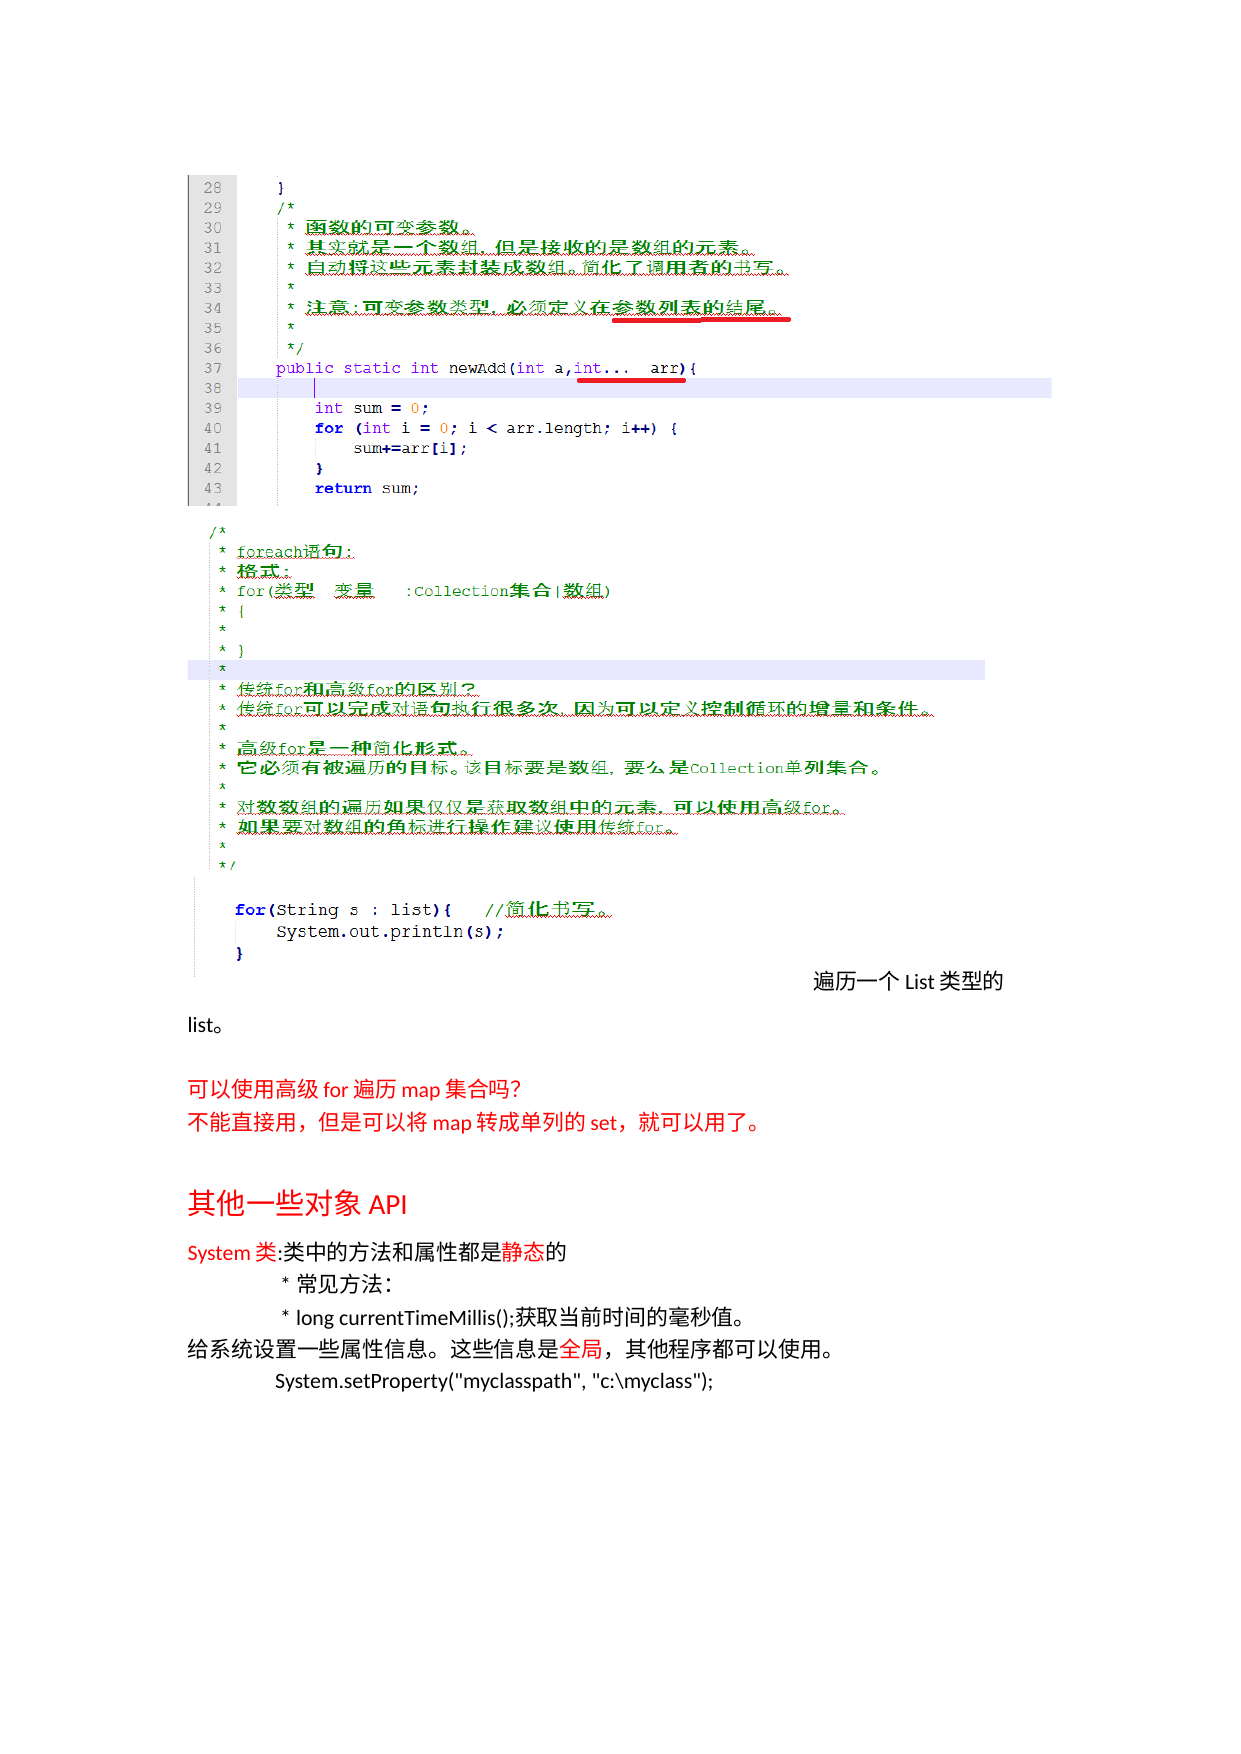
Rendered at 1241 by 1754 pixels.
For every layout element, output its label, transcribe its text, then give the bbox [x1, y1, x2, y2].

text 其他一些对象API [187, 1169, 1053, 1234]
picture [187, 877, 813, 978]
picture [187, 175, 1052, 506]
text 给系统设置一些属性信息。这些信息是全局，其他程序都可以使用。 [187, 1332, 1053, 1364]
text * 常见方法： [187, 1267, 1053, 1299]
picture [187, 526, 985, 870]
text System.setProperty("myclasspath", "c:\myclass"); [187, 1364, 1053, 1397]
text 可以使用高级for遍历map集合吗？ [187, 1072, 1053, 1104]
text System类:类中的方法和属性都是静态的 [187, 1234, 1053, 1267]
text * long currentTimeMillis();获取当前时间的毫秒值。 [187, 1299, 1053, 1332]
text 不能直接用，但是可以将map转成单列的set，就可以用了。 [187, 1104, 1053, 1137]
